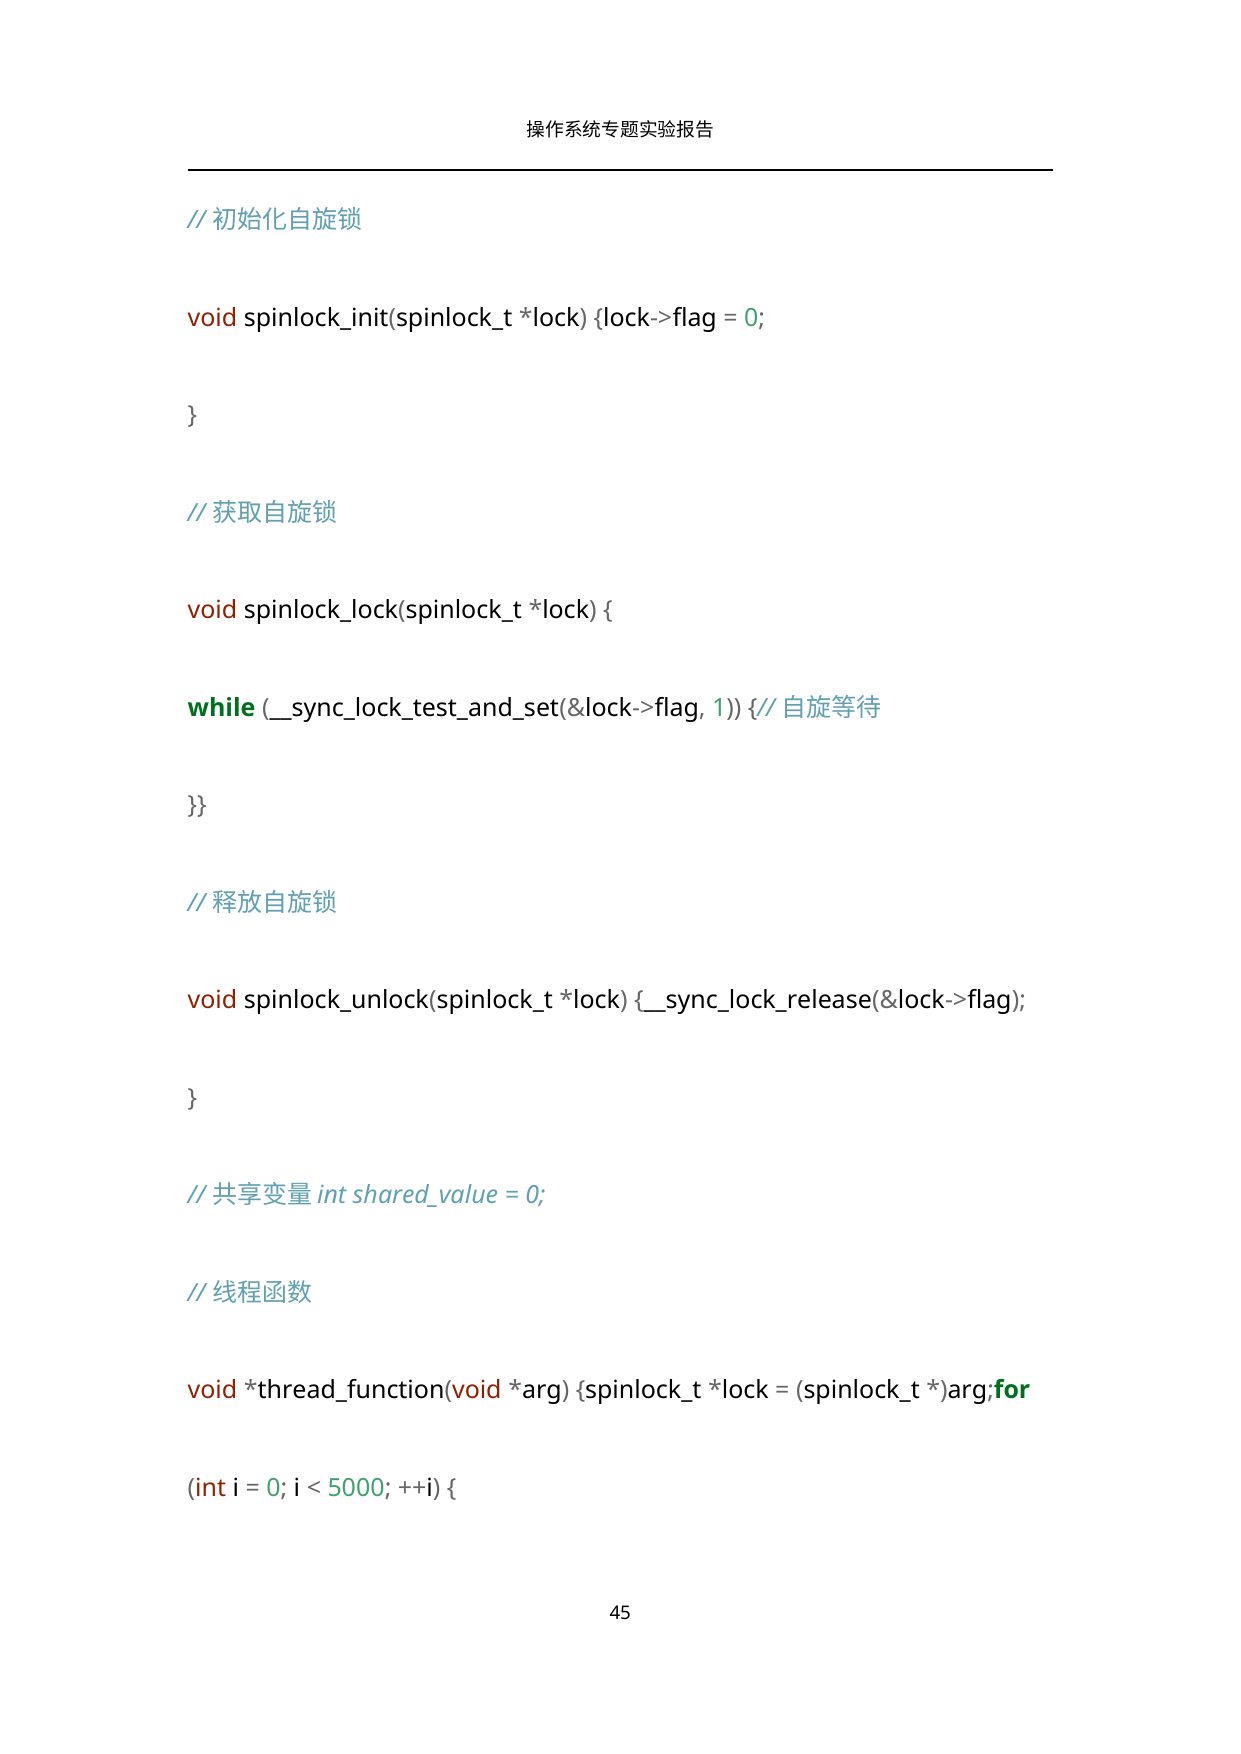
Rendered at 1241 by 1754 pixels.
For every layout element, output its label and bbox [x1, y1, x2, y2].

text [187, 186, 1053, 1519]
